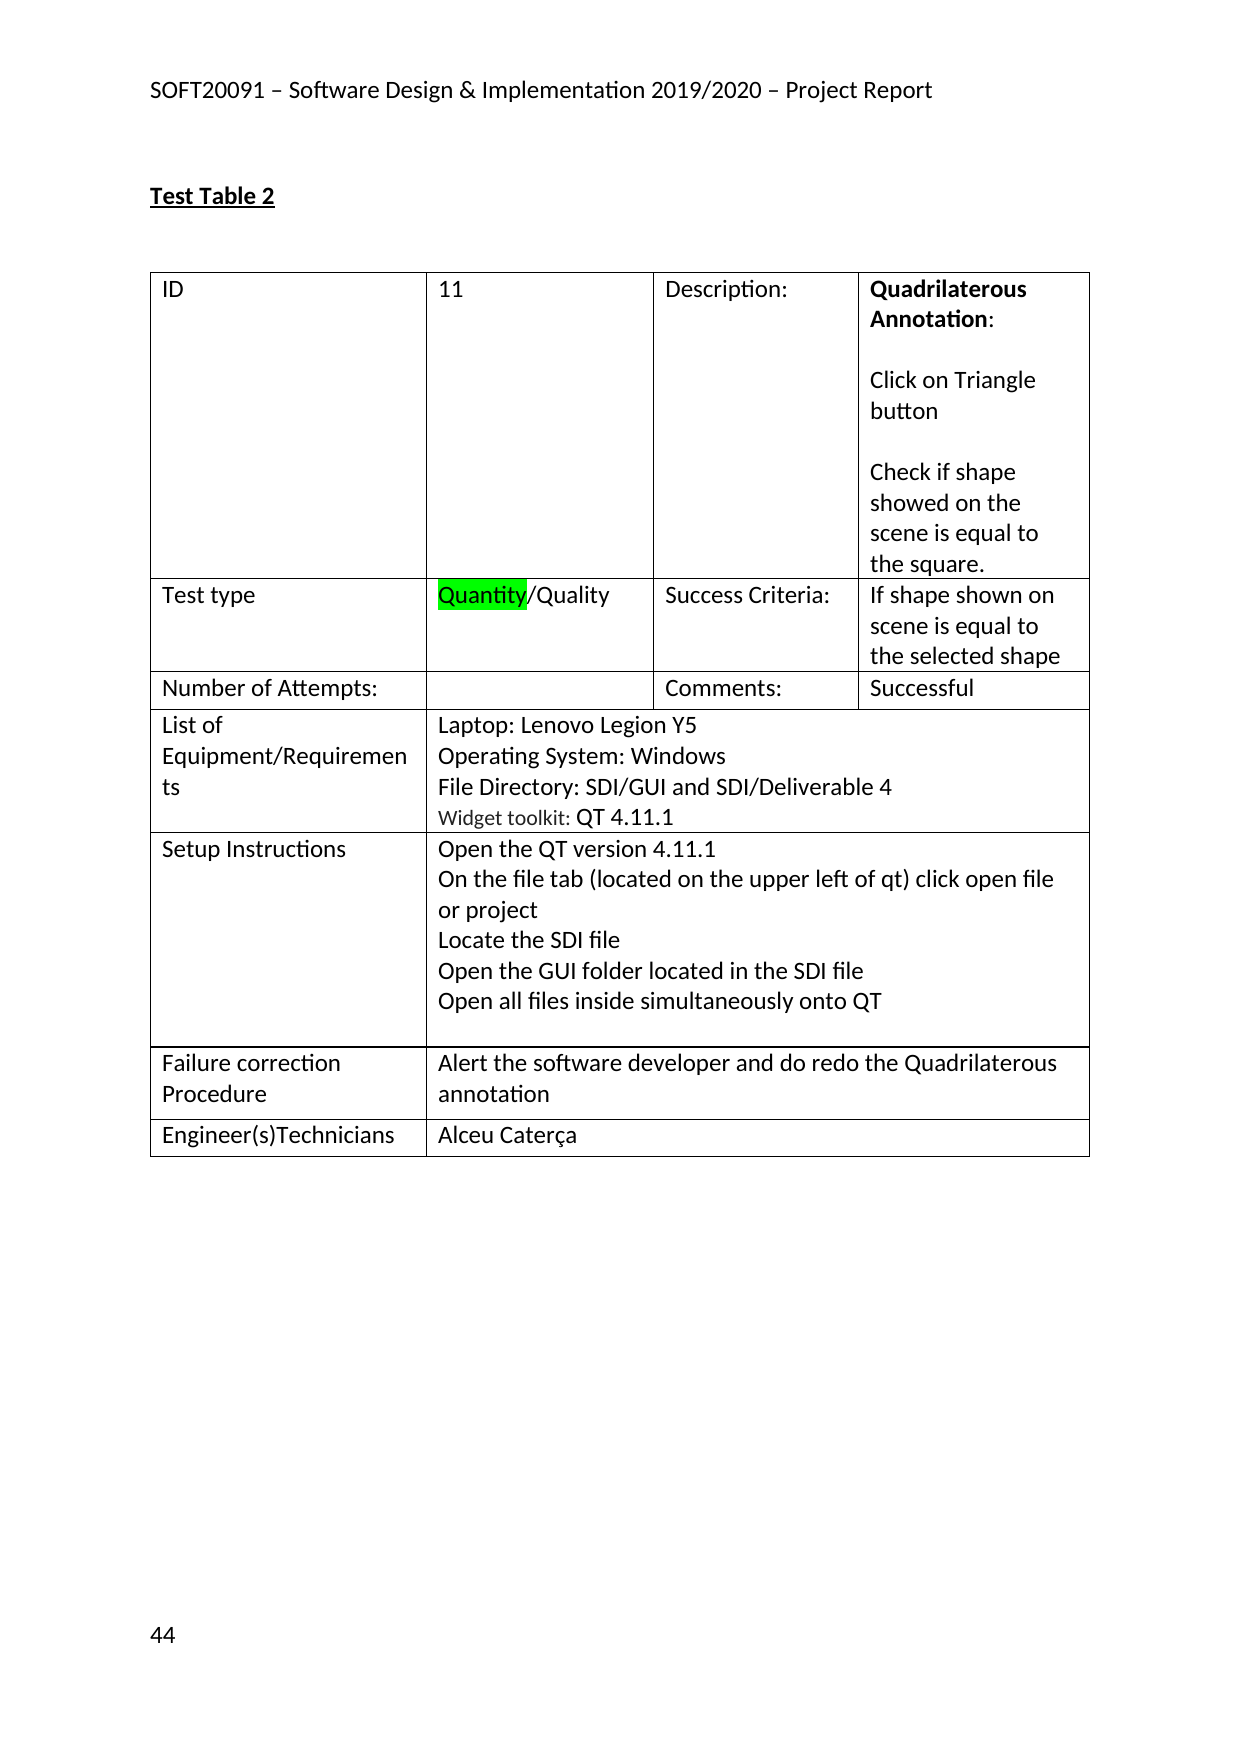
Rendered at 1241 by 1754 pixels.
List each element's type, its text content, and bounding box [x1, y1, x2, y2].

table_cell Comments: [654, 672, 858, 709]
table_cell Quantity/Quality [427, 579, 653, 671]
table_header ID [151, 273, 426, 578]
table_cell Failure correction Procedure [151, 1048, 426, 1118]
table_cell List of Equipment/Requirements [151, 710, 426, 832]
table_cell Engineer(s)Technicians [151, 1120, 426, 1156]
table_header Description: [654, 273, 858, 578]
table_cell Alceu Caterça [427, 1120, 1089, 1156]
table_header Quadrilaterous Annotation: Click on Triangle button Check if shape showed on the scene is equal to the square. [859, 273, 1089, 578]
table_cell [427, 672, 653, 709]
table_cell Alert the software developer and do redo the Quadrilaterous annotation [427, 1048, 1089, 1118]
text Test Table 2 [150, 181, 1090, 211]
table_cell Open the QT version 4.11.1 On the file tab (located on the upper left of qt) click open file or project Locate the SDI file Open the GUI folder located in the SDI file Open all files inside simultaneously onto QT [427, 833, 1089, 1046]
table_cell Number of Attempts: [151, 672, 426, 709]
table_cell Laptop: Lenovo Legion Y5 Operating System: Windows File Directory: SDI/GUI and SDI/Deliverable 4 Widget toolkit: QT 4.11.1 [427, 710, 1089, 832]
table_cell Test type [151, 579, 426, 671]
table_cell Successful [859, 672, 1089, 709]
table_cell If shape shown on scene is equal to the selected shape [859, 579, 1089, 671]
table_cell Setup Instructions [151, 833, 426, 1046]
table_cell Success Criteria: [654, 579, 858, 671]
table_header 11 [427, 273, 653, 578]
